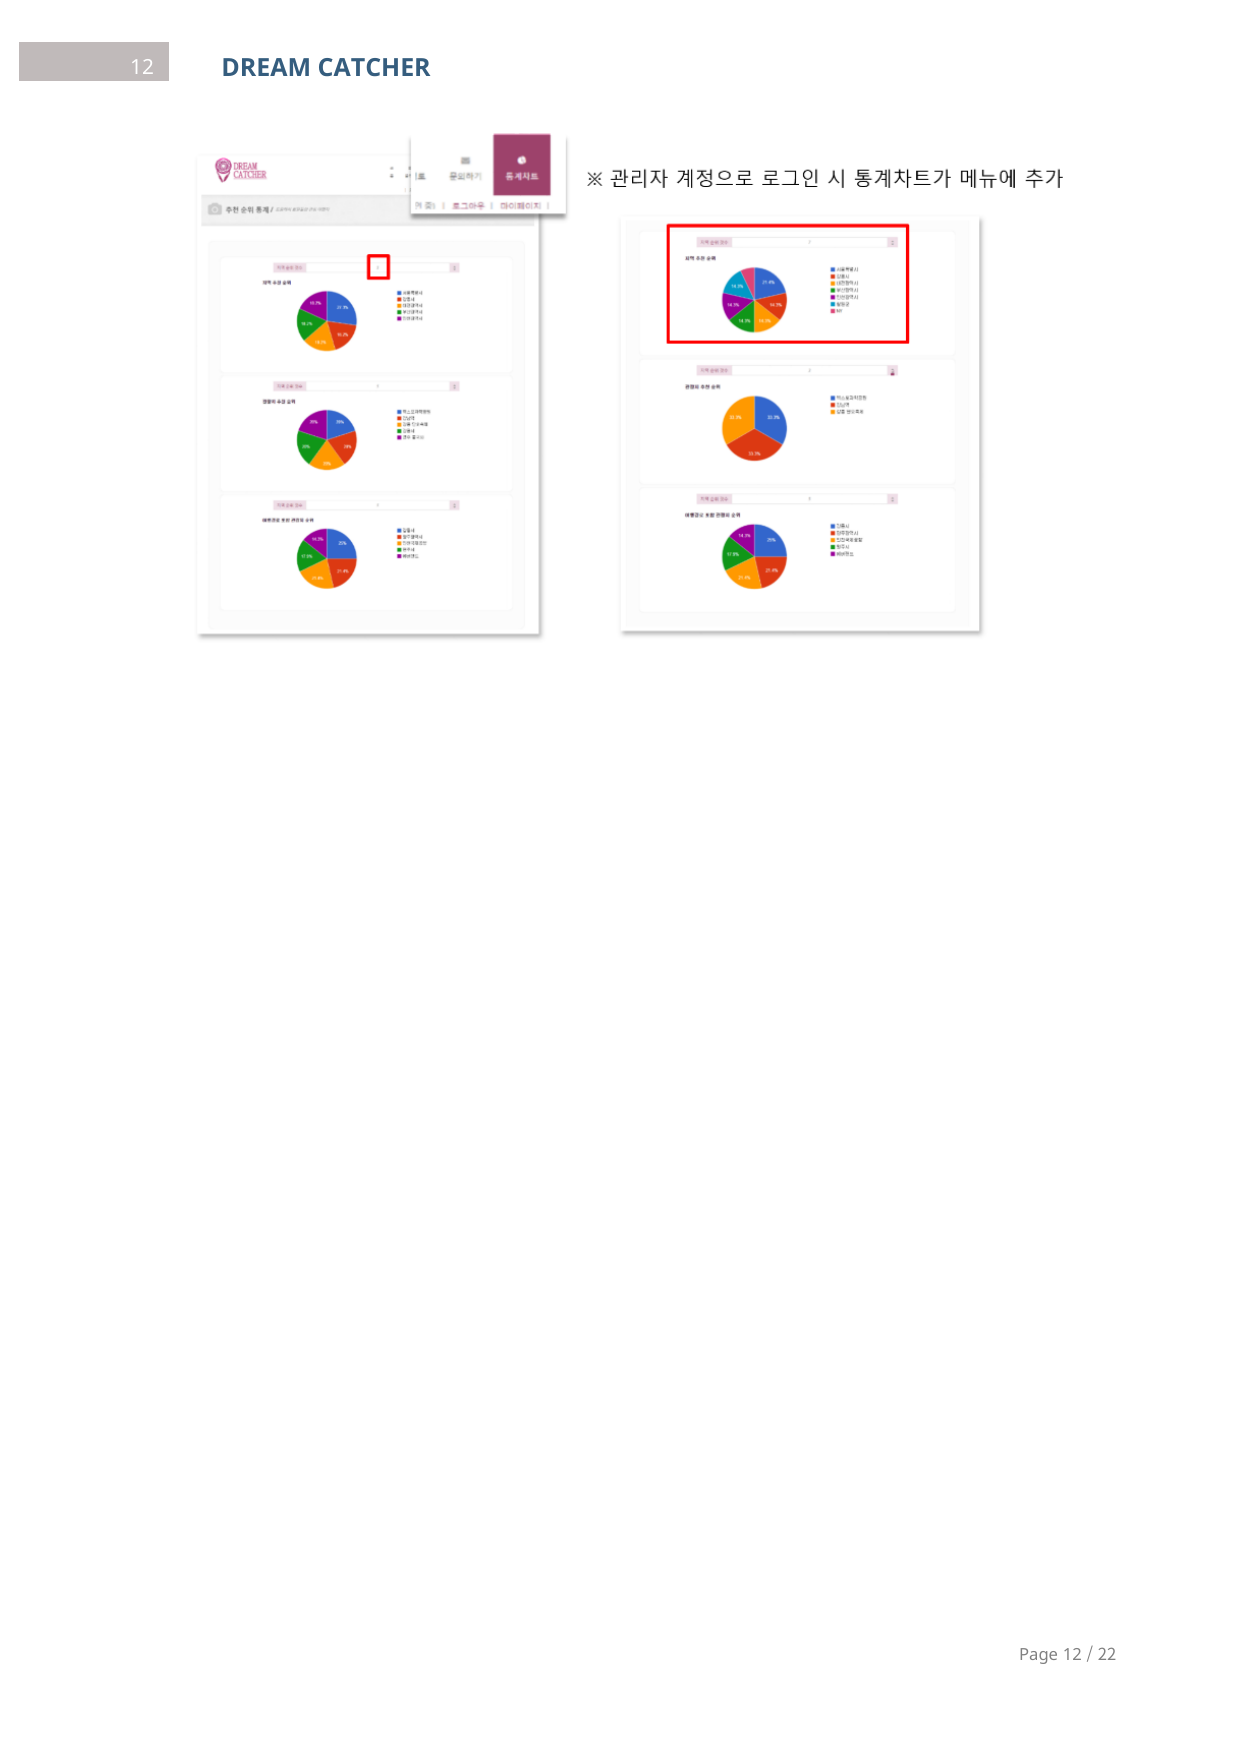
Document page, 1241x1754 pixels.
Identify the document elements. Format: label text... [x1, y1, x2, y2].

picture [183, 127, 1073, 659]
table_cell 추천이 많은 여행지, 추천 받은 여행지가 많은 지역, 경로로 많이 추가된 지역 통계 통계범위를 변경하면 수정된 결과를 실시간 확인 가능(Ajax 사용) [120, 122, 1120, 1631]
